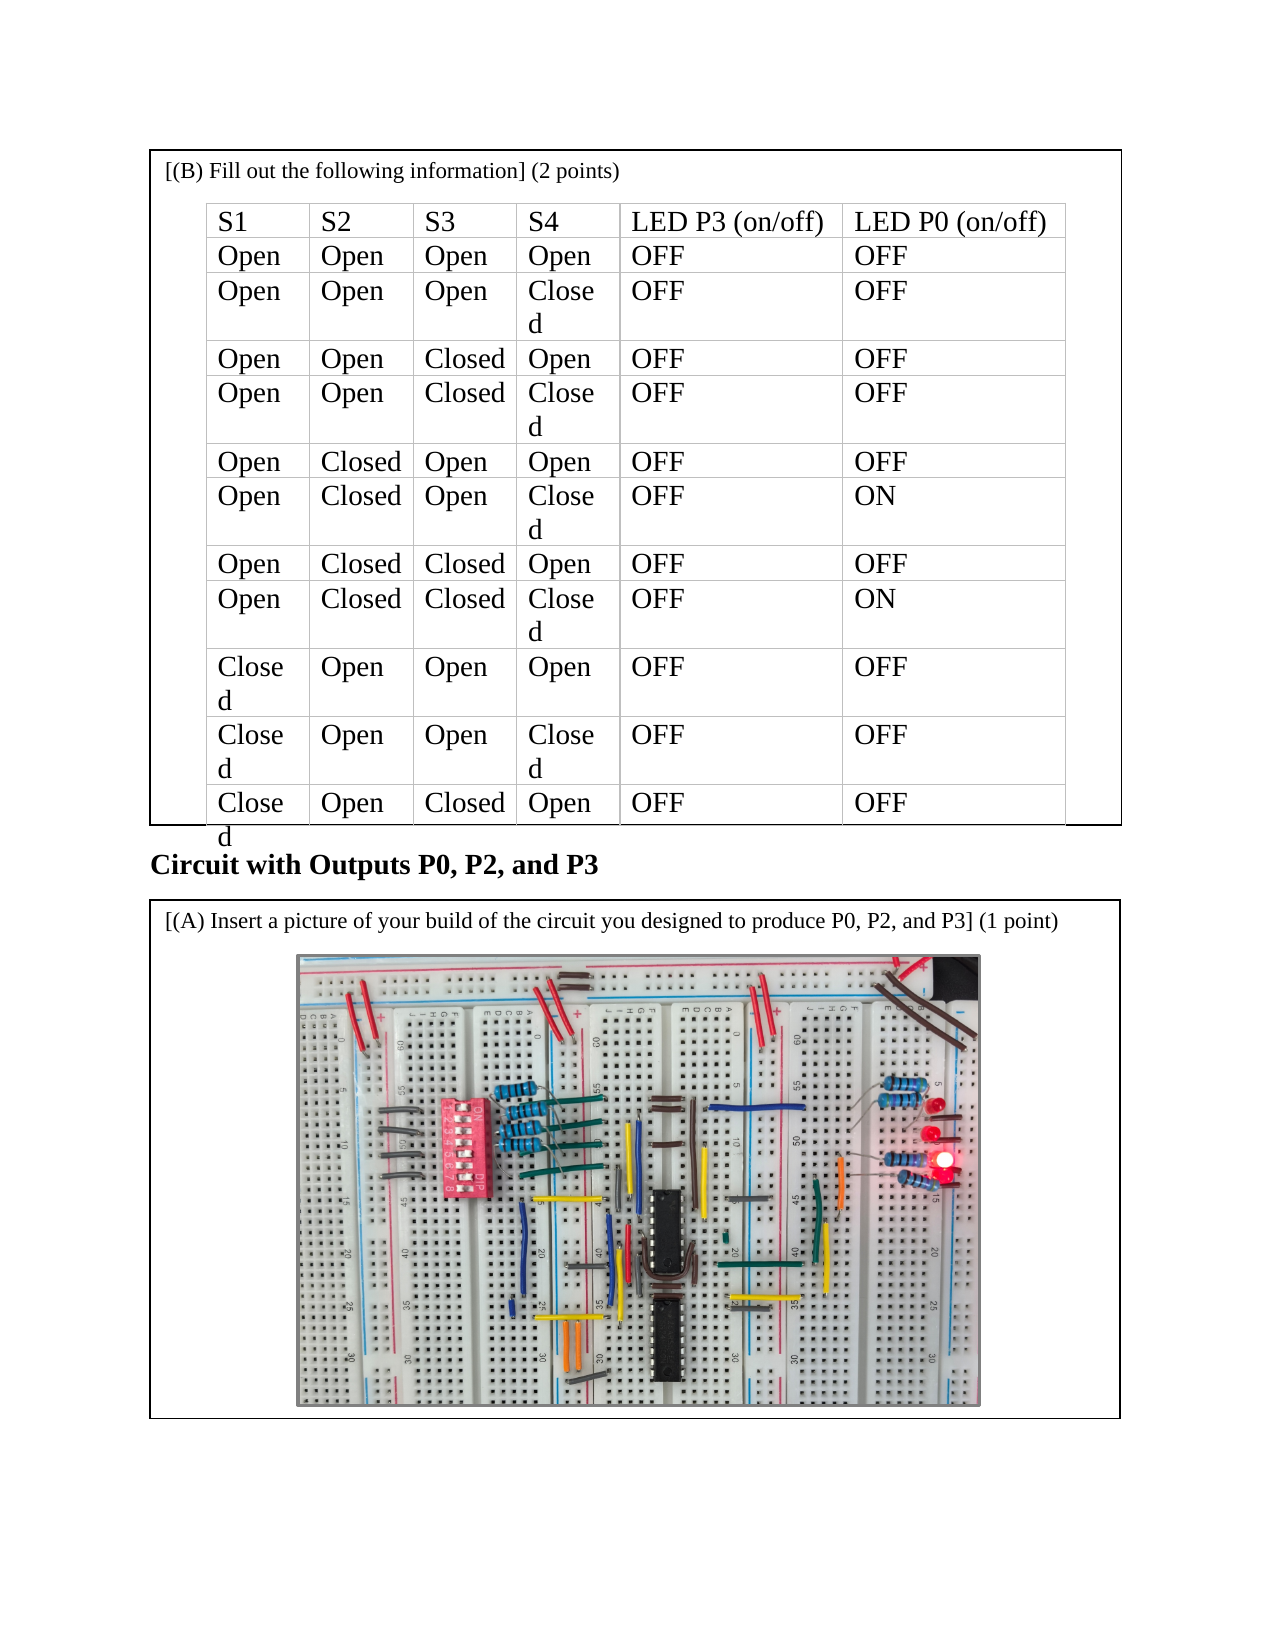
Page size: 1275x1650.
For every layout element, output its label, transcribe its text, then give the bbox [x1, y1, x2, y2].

picture [300, 957, 978, 1404]
text Circuit with Outputs P0, P2, and P3 [150, 847, 1125, 881]
